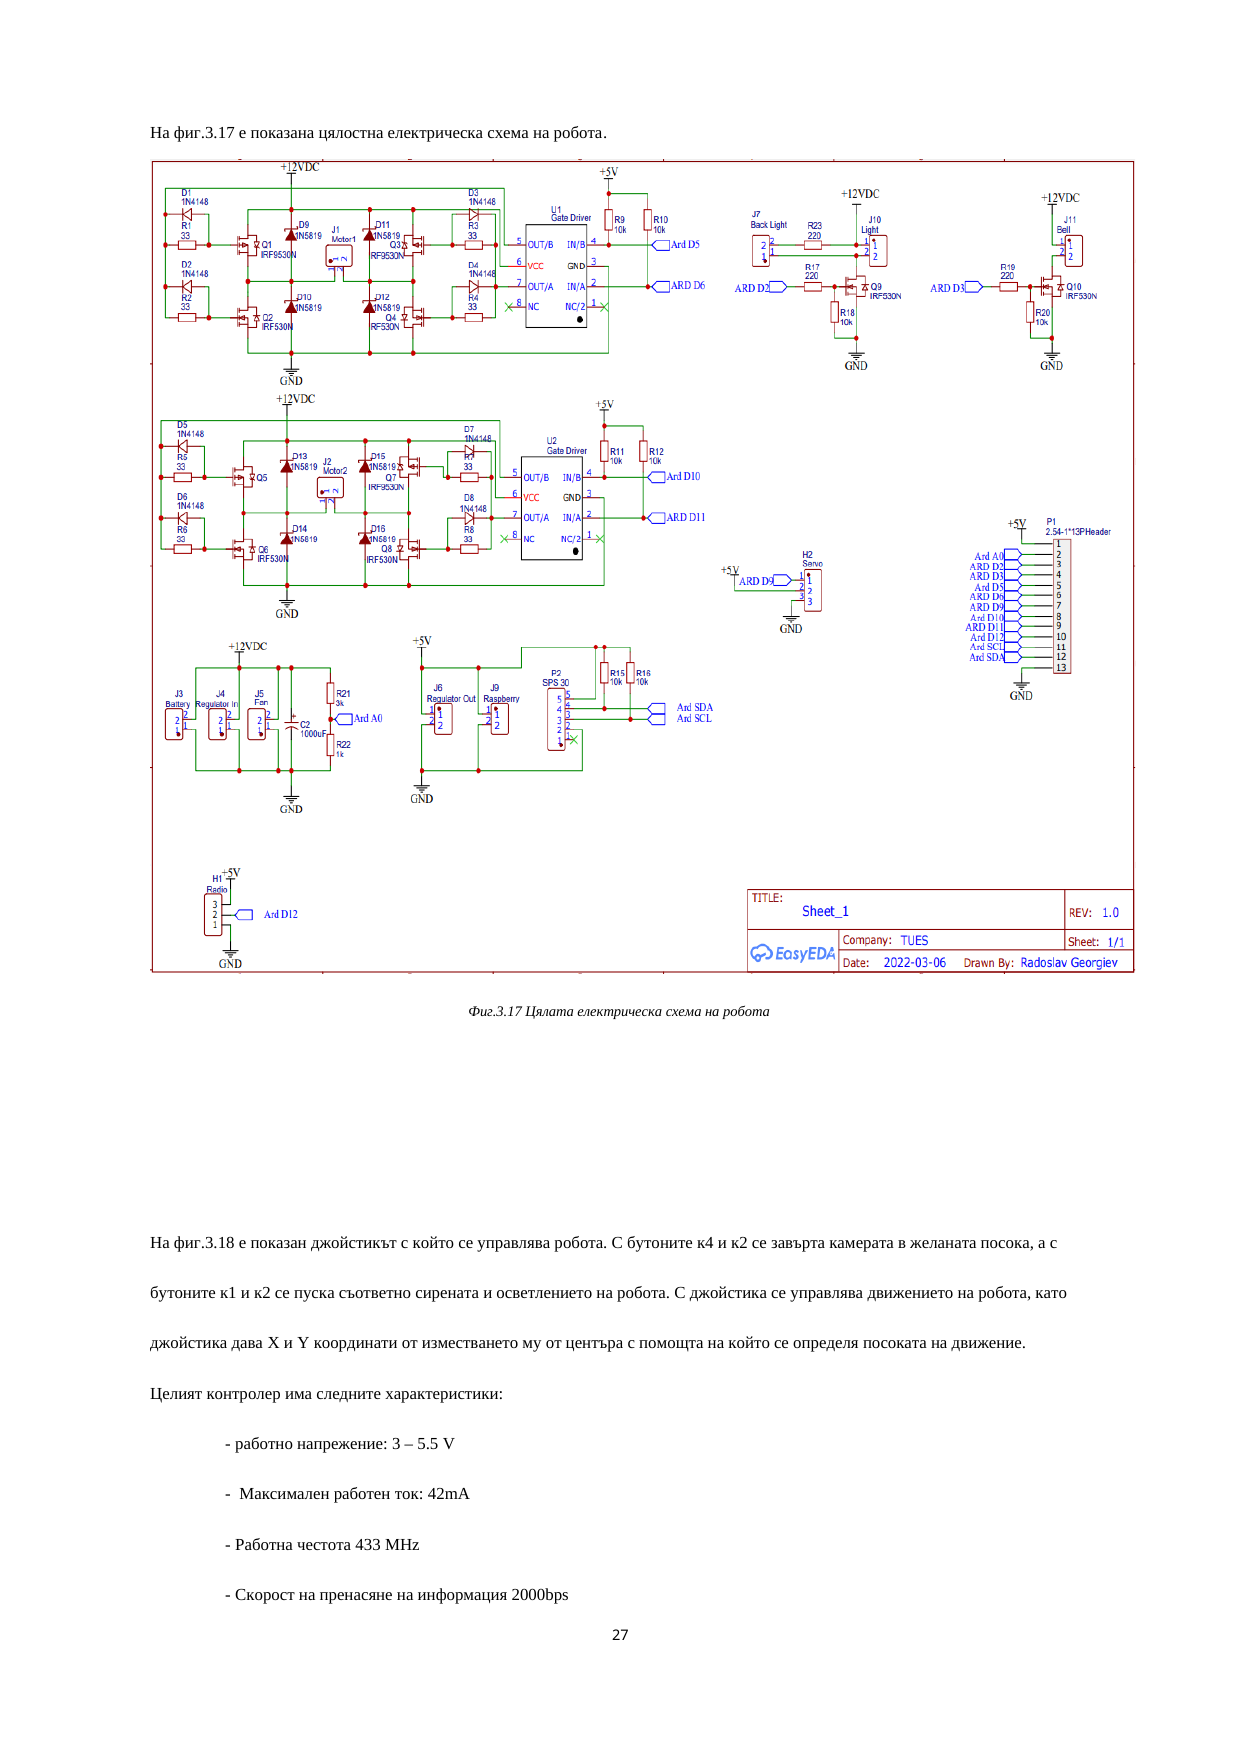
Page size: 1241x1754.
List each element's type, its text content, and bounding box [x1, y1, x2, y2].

text - Скорост на пренасяне на информация 2000bps [150, 1571, 1090, 1604]
text На фиг.3.17 е показана цялостна електрическа схема на робота. [150, 109, 1090, 159]
picture [150, 159, 1135, 974]
text Фиг.3.17 Цялата електрическа схема на робота [150, 991, 1090, 1019]
text - Максимален работен ток: 42mA [150, 1470, 1090, 1503]
text Целият контролер има следните характеристики: [150, 1369, 1090, 1403]
text - Работна честота 433 MHz [150, 1520, 1090, 1554]
text На фиг.3.18 е показан джойстикът с който се управлява робота. С бутоните к4 и к2 се завърта камерата в желаната посока, а с бутоните к1 и к2 се пуска съответно сирената и осветлението на робота. С джойстика се управлява движението на робота, като джойстика дава X и Y координати от изместването му от центъра с помощта на който се определя посоката на движение. [150, 1218, 1090, 1353]
text - работно напрежение: 3 – 5.5 V [150, 1420, 1090, 1453]
